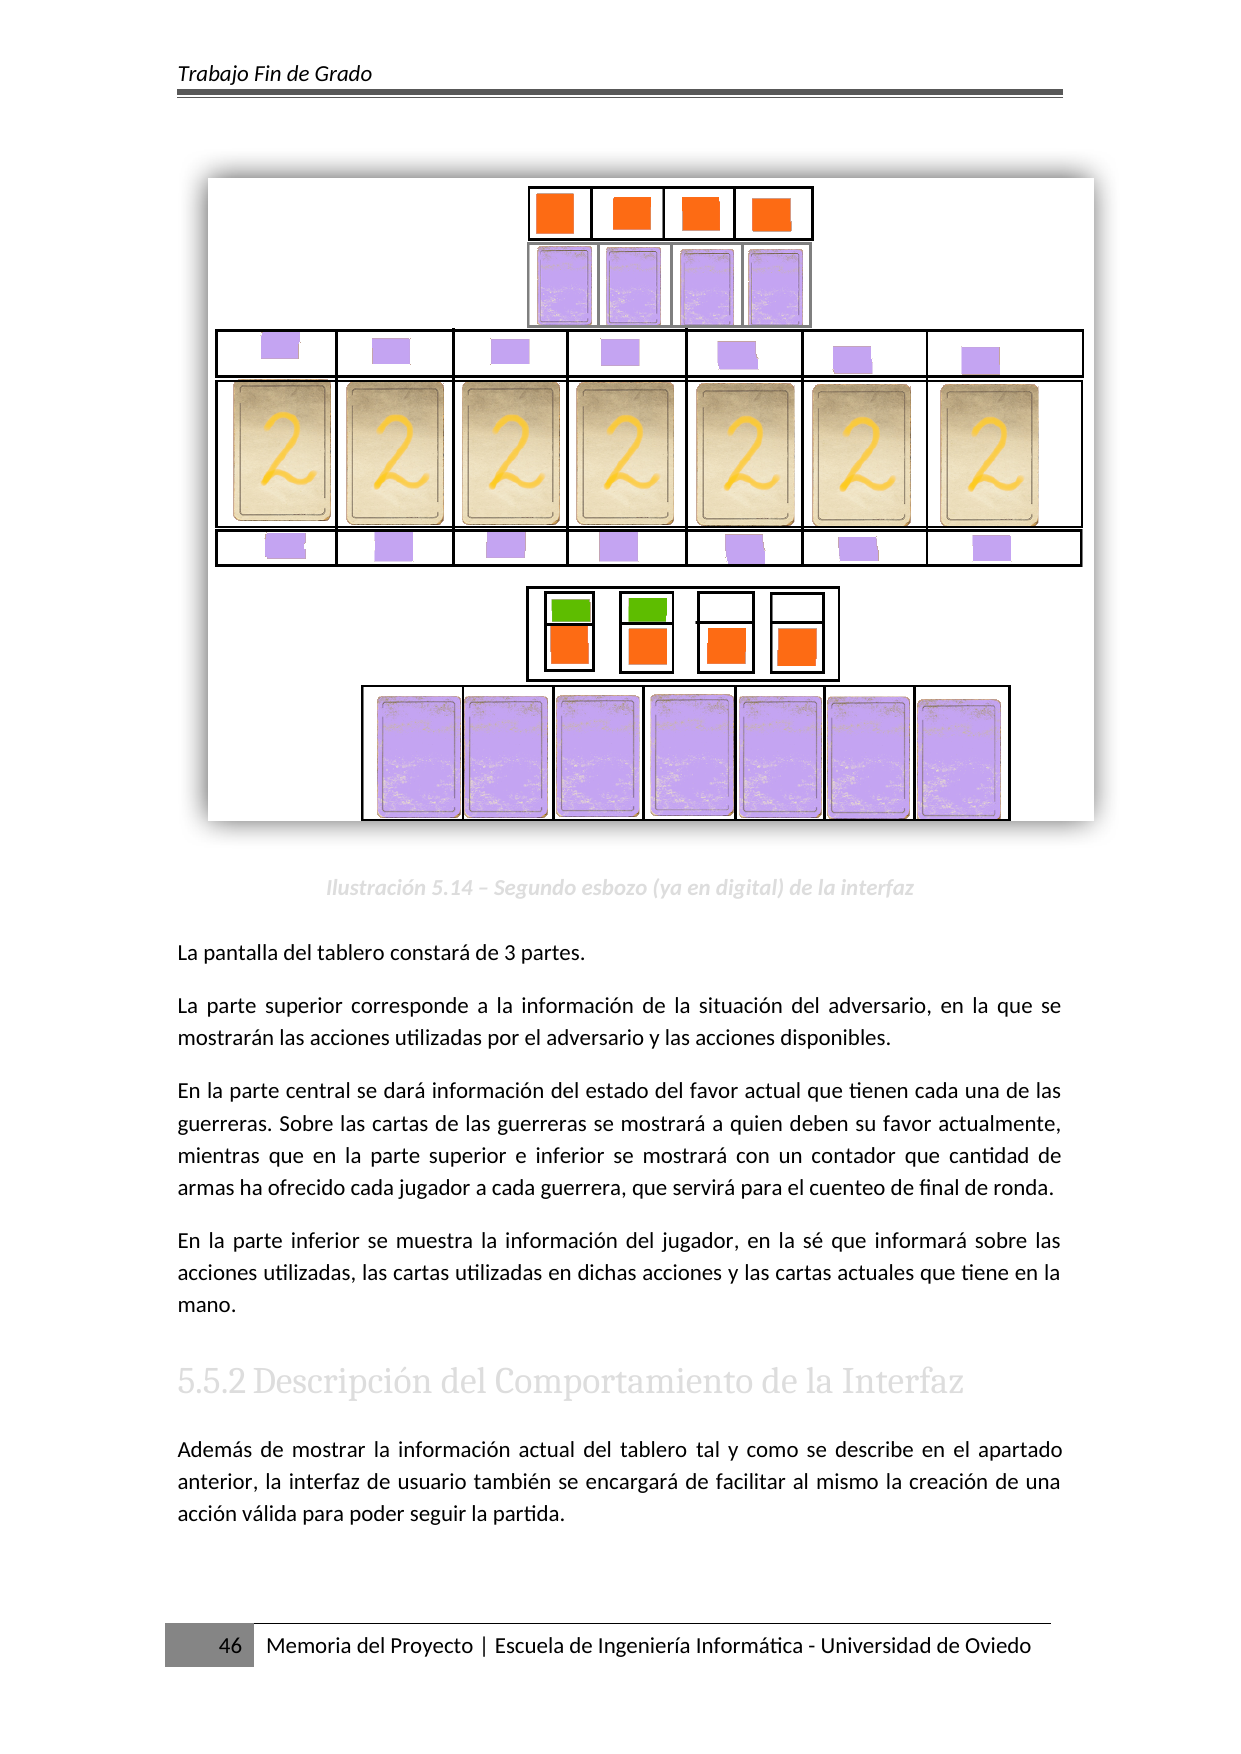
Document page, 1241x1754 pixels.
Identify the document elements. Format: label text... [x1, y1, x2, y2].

text La parte superior corresponde a la información de la situación del adversario, en la que se mostrarán las acciones utilizadas por el adversario y las acciones disponibles. [177, 991, 1063, 1052]
picture [208, 178, 1094, 821]
text Además de mostrar la información actual del tablero tal y como se describe en el apartado anterior, la interfaz de usuario también se encargará de facilitar al mismo la creación de una acción válida para poder seguir la partida. [177, 1435, 1063, 1527]
text En la parte inferior se muestra la información del jugador, en la sé que informará sobre las acciones utilizadas, las cartas utilizadas en dichas acciones y las cartas actuales que tiene en la mano. [177, 1226, 1063, 1318]
text La pantalla del tablero constará de 3 partes. [177, 938, 1063, 966]
text En la parte central se dará información del estado del favor actual que tienen cada una de las guerreras. Sobre las cartas de las guerreras se mostrará a quien deben su favor actualmente, mientras que en la parte superior e inferior se mostrará con un contador que cantidad de armas ha ofrecido cada jugador a cada guerrera, que servirá para el cuenteo de final de ronda. [177, 1077, 1063, 1201]
subtitle Descripción del Comportamiento de la Interfaz [177, 1360, 1063, 1403]
